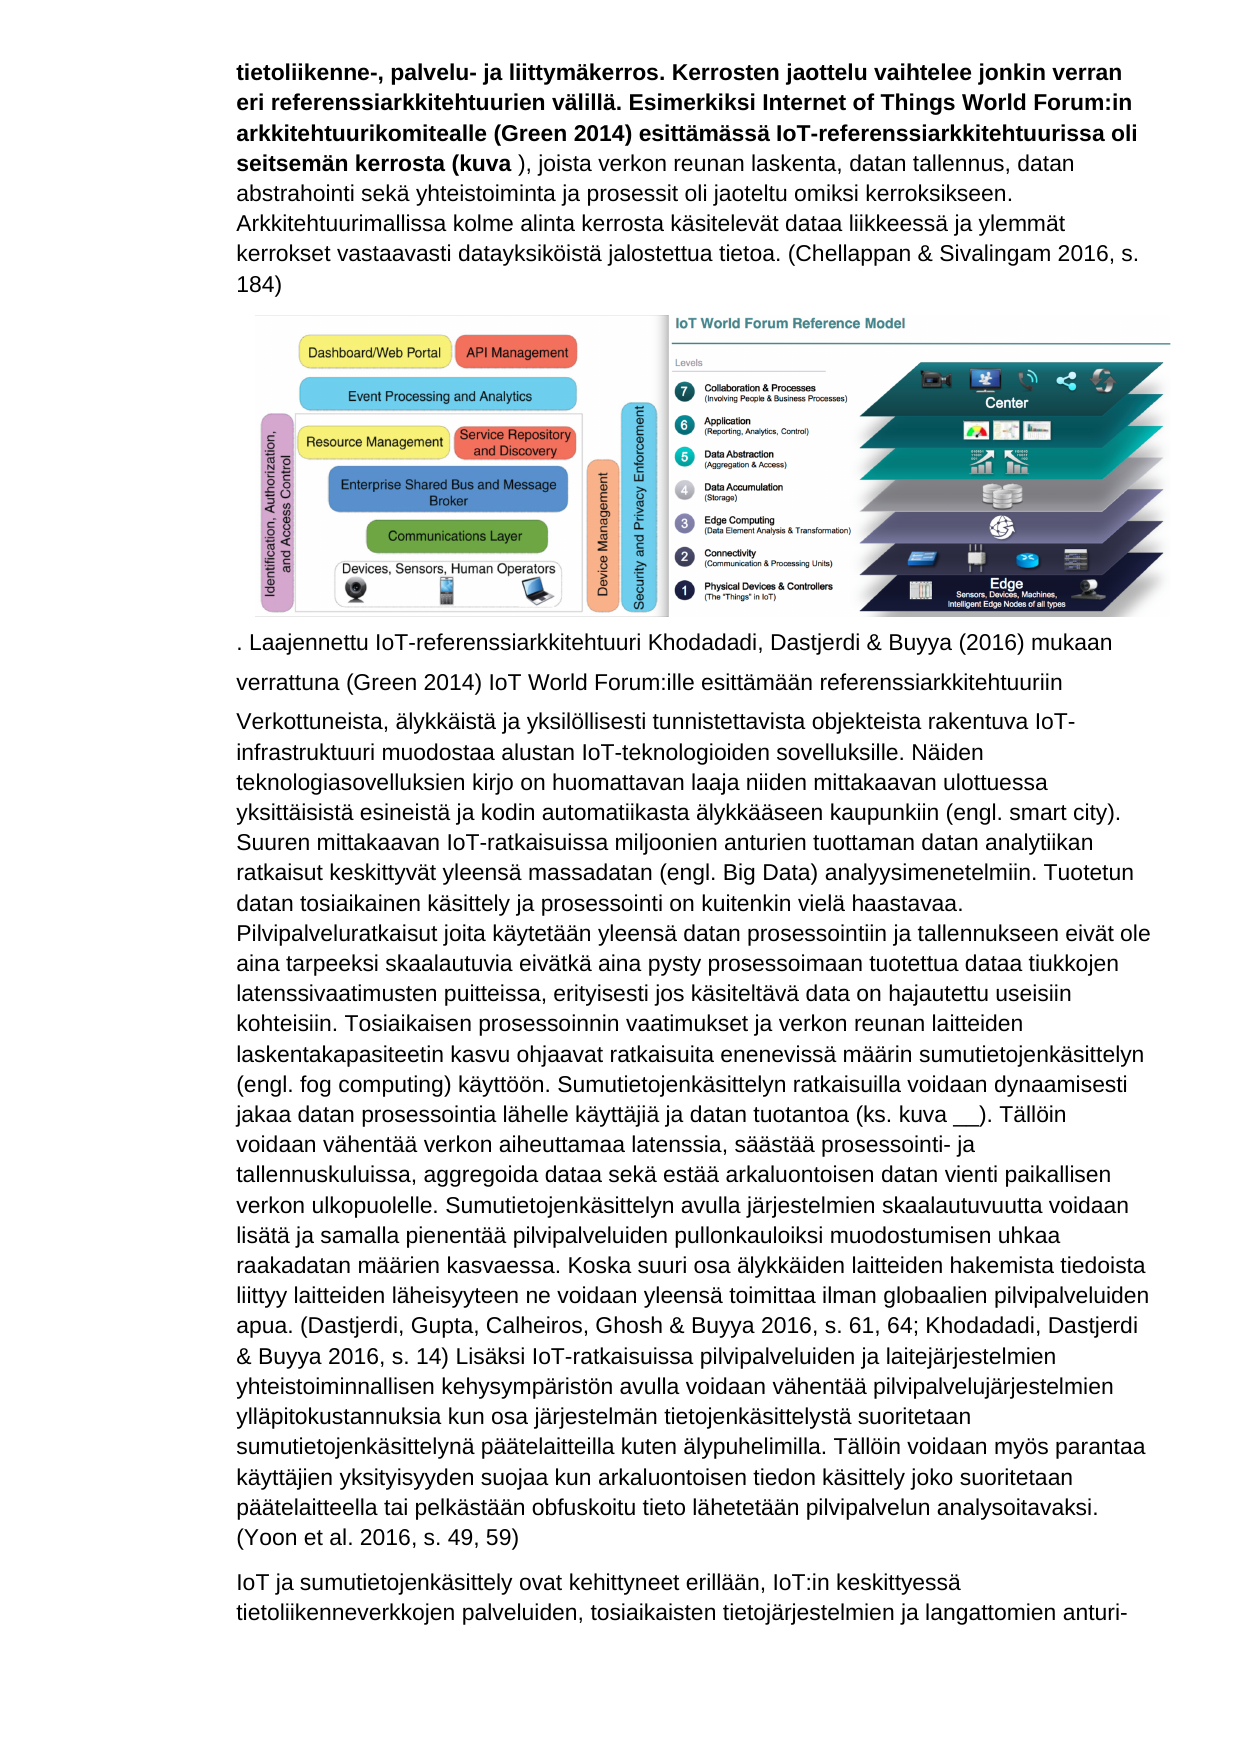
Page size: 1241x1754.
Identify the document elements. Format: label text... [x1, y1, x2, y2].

text Verkottuneista, älykkäistä ja yksilöllisesti tunnistettavista objekteista rakentuva IoT-infrastruktuuri muodostaa alustan IoT-teknologioiden sovelluksille. Näiden teknologiasovelluksien kirjo on huomattavan laaja niiden mittakaavan ulottuessa yksittäisistä esineistä ja kodin automatiikasta älykkääseen kaupunkiin (engl. smart city). Suuren mittakaavan IoT-ratkaisuissa miljoonien anturien tuottaman datan analytiikan ratkaisut keskittyvät yleensä massadatan (engl. Big Data) analyysimenetelmiin. Tuotetun datan tosiaikainen käsittely ja prosessointi on kuitenkin vielä haastavaa. Pilvipalveluratkaisut joita käytetään yleensä datan prosessointiin ja tallennukseen eivät ole aina tarpeeksi skaalautuvia eivätkä aina pysty prosessoimaan tuotettua dataa tiukkojen latenssivaatimusten puitteissa, erityisesti jos käsiteltävä data on hajautettu useisiin kohteisiin. Tosiaikaisen prosessoinnin vaatimukset ja verkon reunan laitteiden laskentakapasiteetin kasvu ohjaavat ratkaisuita enenevissä määrin sumutietojenkäsittelyn (engl. fog computing) käyttöön. Sumutietojenkäsittelyn ratkaisuilla voidaan dynaamisesti jakaa datan prosessointia lähelle käyttäjiä ja datan tuotantoa (ks. kuva __). Tällöin voidaan vähentää verkon aiheuttamaa latenssia, säästää prosessointi- ja tallennuskuluissa, aggregoida dataa sekä estää arkaluontoisen datan vienti paikallisen verkon ulkopuolelle. Sumutietojenkäsittelyn avulla järjestelmien skaalautuvuutta voidaan lisätä ja samalla pienentää pilvipalveluiden pullonkauloiksi muodostumisen uhkaa raakadatan määrien kasvaessa. Koska suuri osa älykkäiden laitteiden hakemista tiedoista liittyy laitteiden läheisyyteen ne voidaan yleensä toimittaa ilman globaalien pilvipalveluiden apua. (Dastjerdi, Gupta, Calheiros, Ghosh & Buyya 2016, s. 61, 64; Khodadadi, Dastjerdi & Buyya 2016, s. 14) Lisäksi IoT-ratkaisuissa pilvipalveluiden ja laitejärjestelmien yhteistoiminnallisen kehysympäristön avulla voidaan vähentää pilvipalvelujärjestelmien ylläpitokustannuksia kun osa järjestelmän tietojenkäsittelystä suoritetaan sumutietojenkäsittelynä päätelaitteilla kuten älypuhelimilla. Tällöin voidaan myös parantaa käyttäjien yksityisyyden suojaa kun arkaluontoisen tiedon käsittely joko suoritetaan päätelaitteella tai pelkästään obfuskoitu tieto lähetetään pilvipalvelun analysoitavaksi. (Yoon et al. 2016, s. 49, 59) [236, 708, 1152, 1550]
picture [255, 315, 1171, 617]
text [236, 1569, 1152, 1625]
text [236, 59, 1152, 297]
